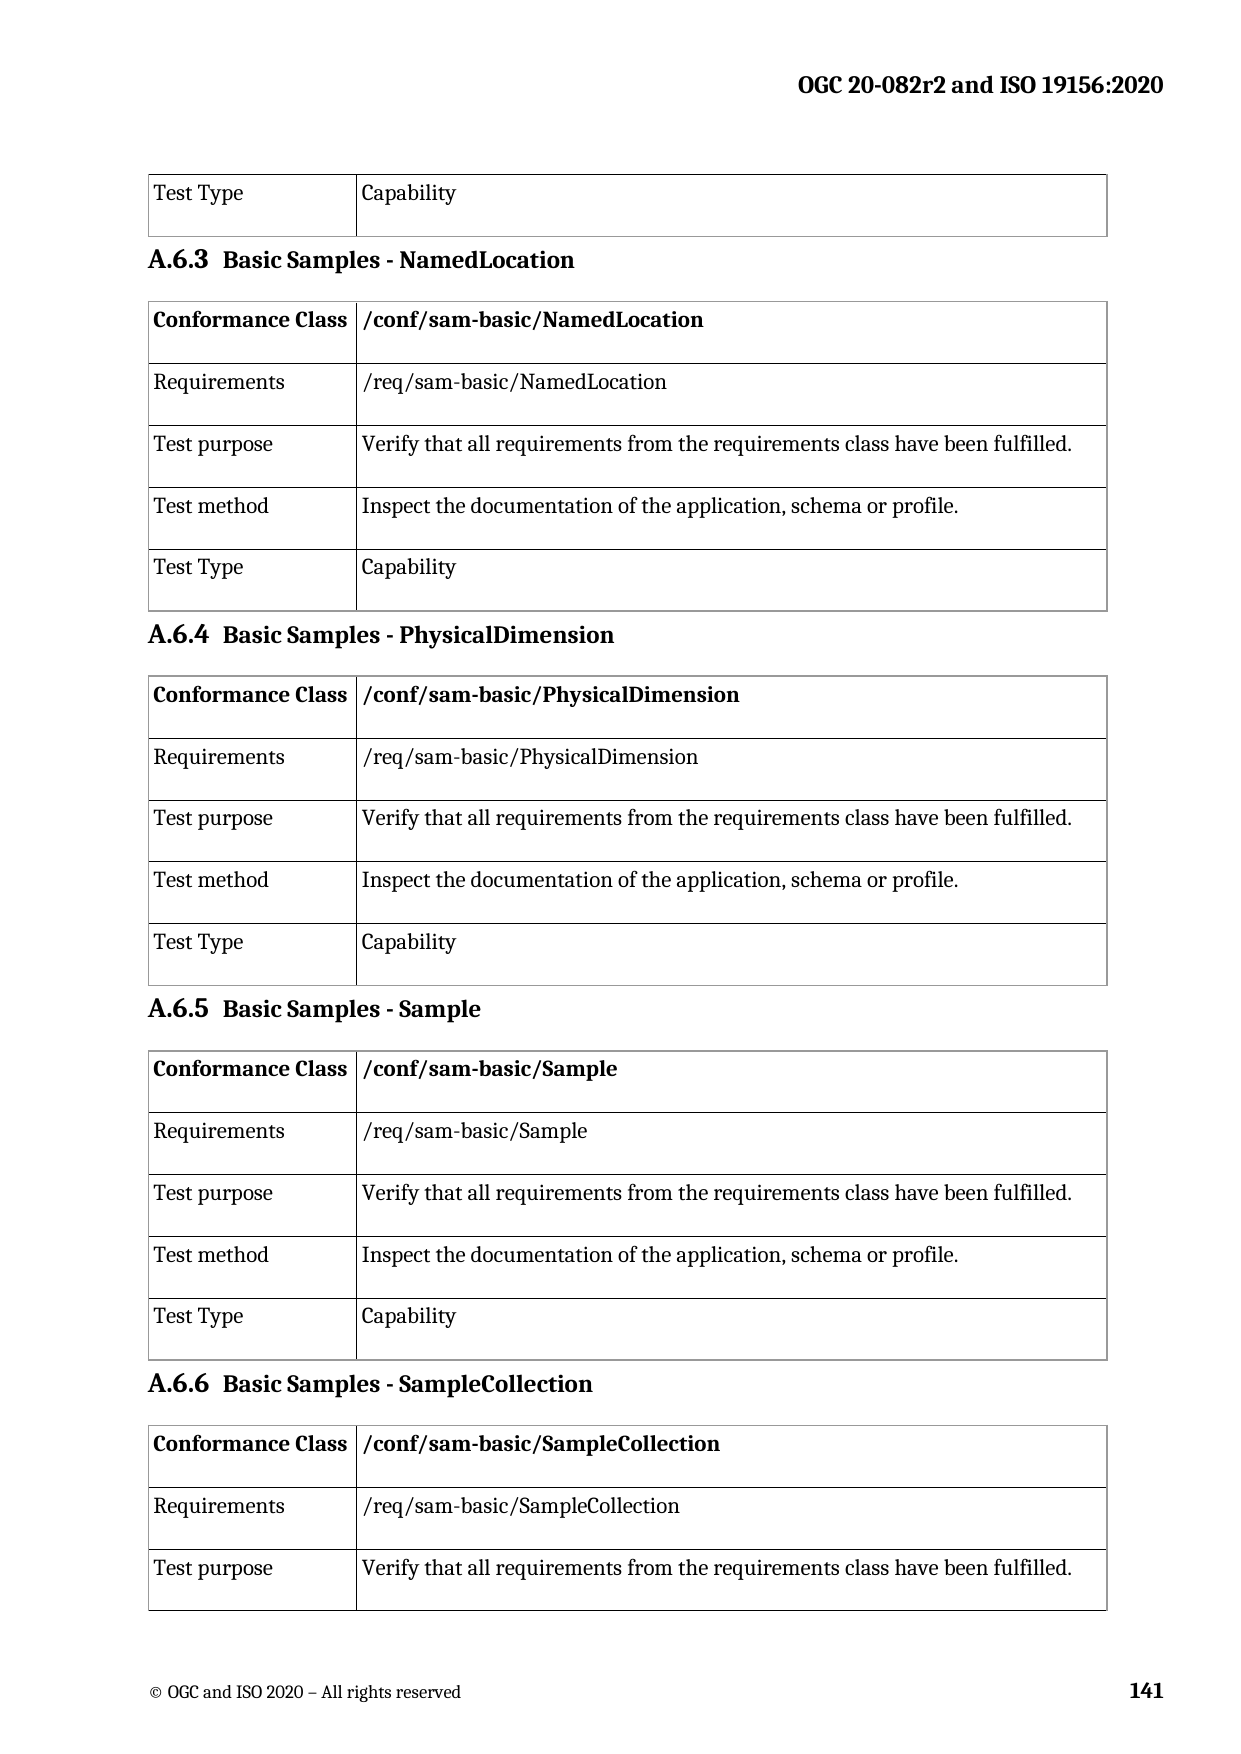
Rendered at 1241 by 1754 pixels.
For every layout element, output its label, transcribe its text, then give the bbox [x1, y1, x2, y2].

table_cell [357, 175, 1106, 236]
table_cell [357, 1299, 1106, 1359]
text Basic Samples - SampleCollection [148, 1367, 1163, 1399]
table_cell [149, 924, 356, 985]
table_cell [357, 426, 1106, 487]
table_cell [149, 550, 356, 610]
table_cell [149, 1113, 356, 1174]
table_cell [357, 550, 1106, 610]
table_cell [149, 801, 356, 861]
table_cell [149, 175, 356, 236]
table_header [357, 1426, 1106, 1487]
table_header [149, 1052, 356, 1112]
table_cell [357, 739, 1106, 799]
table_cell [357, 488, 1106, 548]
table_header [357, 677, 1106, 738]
text Basic Samples - NamedLocation [148, 243, 1163, 276]
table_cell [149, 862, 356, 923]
text Basic Samples - Sample [148, 993, 1163, 1025]
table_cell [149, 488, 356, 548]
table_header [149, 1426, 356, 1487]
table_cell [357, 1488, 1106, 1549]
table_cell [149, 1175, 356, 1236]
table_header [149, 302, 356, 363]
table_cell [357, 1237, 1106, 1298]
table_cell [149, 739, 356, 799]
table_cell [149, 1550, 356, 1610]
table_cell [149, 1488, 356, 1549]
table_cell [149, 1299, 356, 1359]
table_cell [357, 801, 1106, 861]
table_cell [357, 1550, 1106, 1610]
text Basic Samples - PhysicalDimension [148, 618, 1163, 650]
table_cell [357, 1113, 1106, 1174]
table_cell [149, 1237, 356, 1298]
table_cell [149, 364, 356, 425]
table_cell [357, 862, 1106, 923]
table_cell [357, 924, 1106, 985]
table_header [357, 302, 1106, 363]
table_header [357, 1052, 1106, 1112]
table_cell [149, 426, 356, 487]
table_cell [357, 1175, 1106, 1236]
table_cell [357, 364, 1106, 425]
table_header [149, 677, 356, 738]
